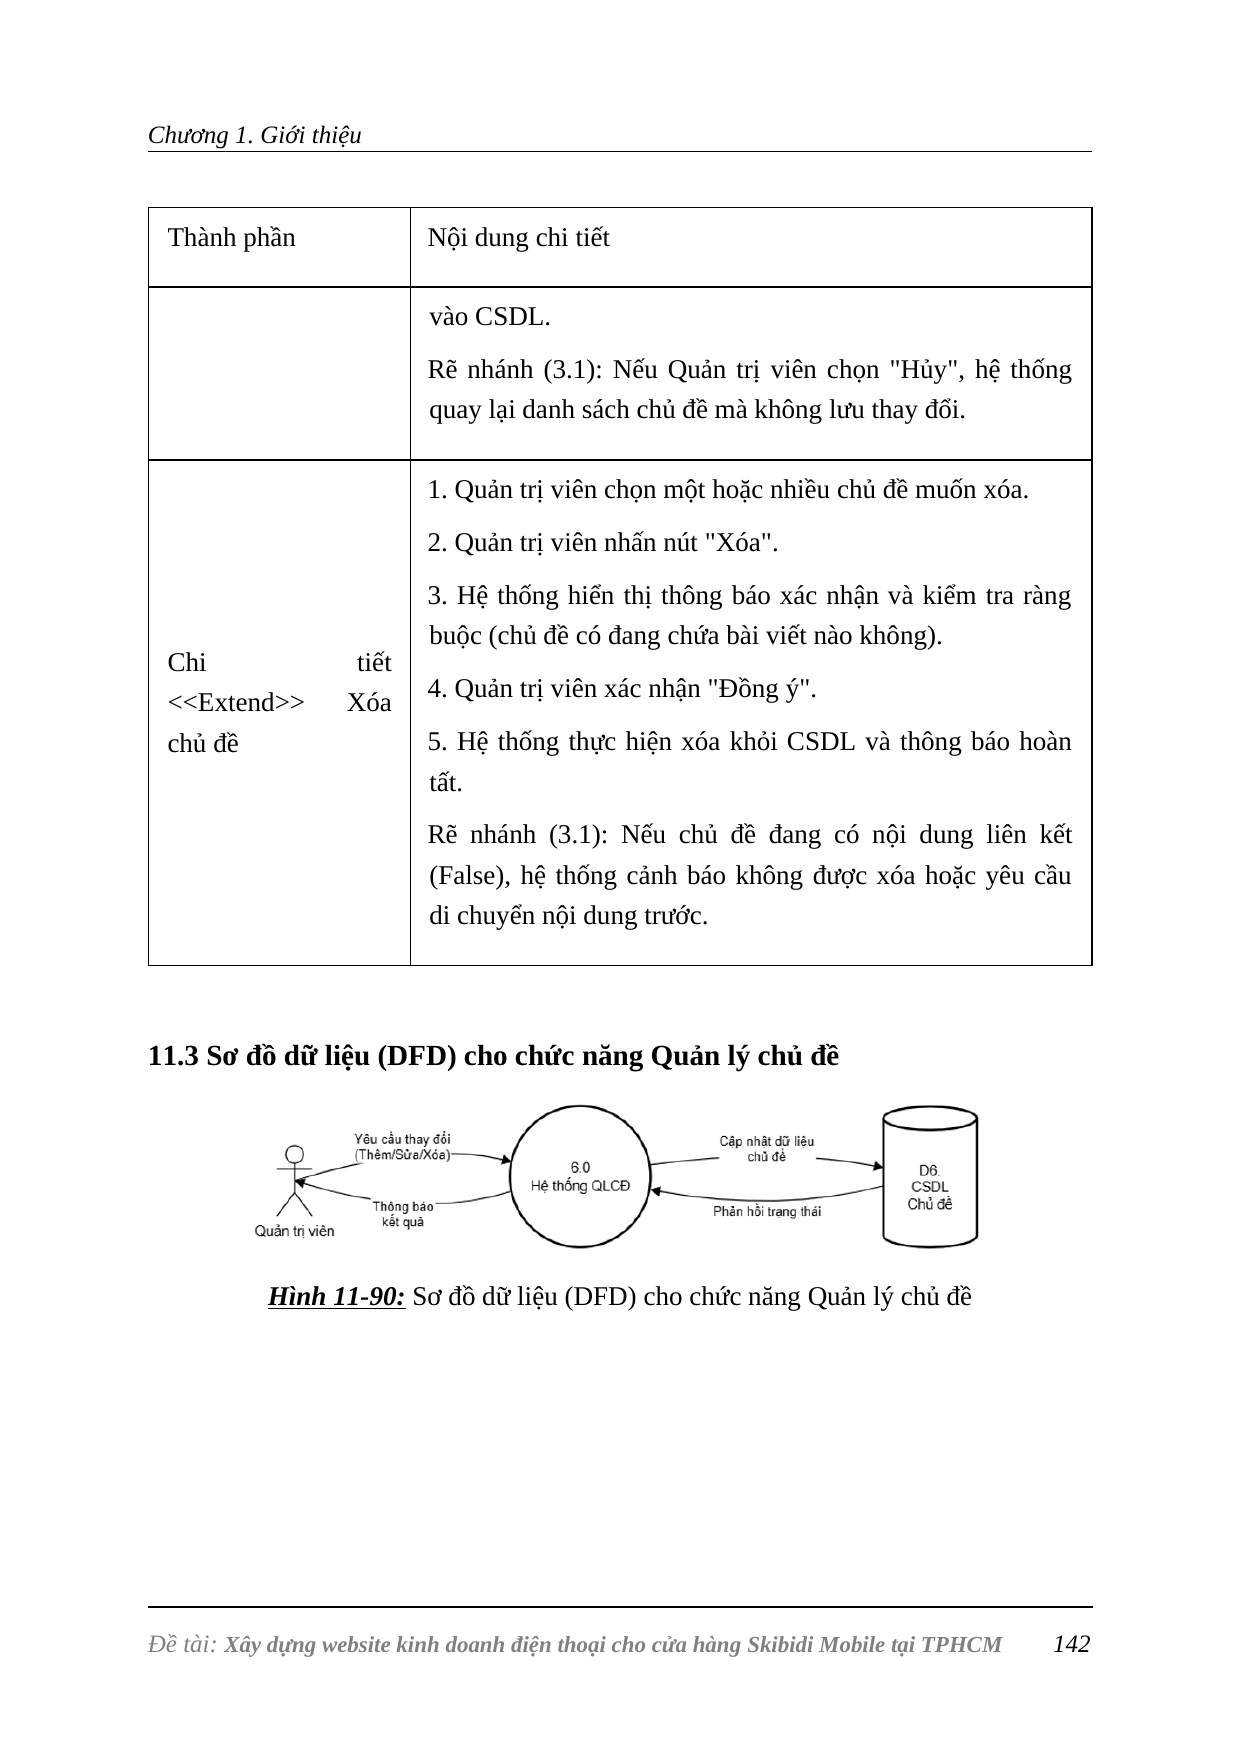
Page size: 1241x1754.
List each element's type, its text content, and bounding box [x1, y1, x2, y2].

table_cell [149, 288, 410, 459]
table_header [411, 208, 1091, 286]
picture [248, 1099, 992, 1260]
subtitle Sơ đồ dữ liệu (DFD) cho chức năng Quản lý chủ đề [148, 1029, 1092, 1075]
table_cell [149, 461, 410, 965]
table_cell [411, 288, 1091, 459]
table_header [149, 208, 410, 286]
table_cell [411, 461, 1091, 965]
